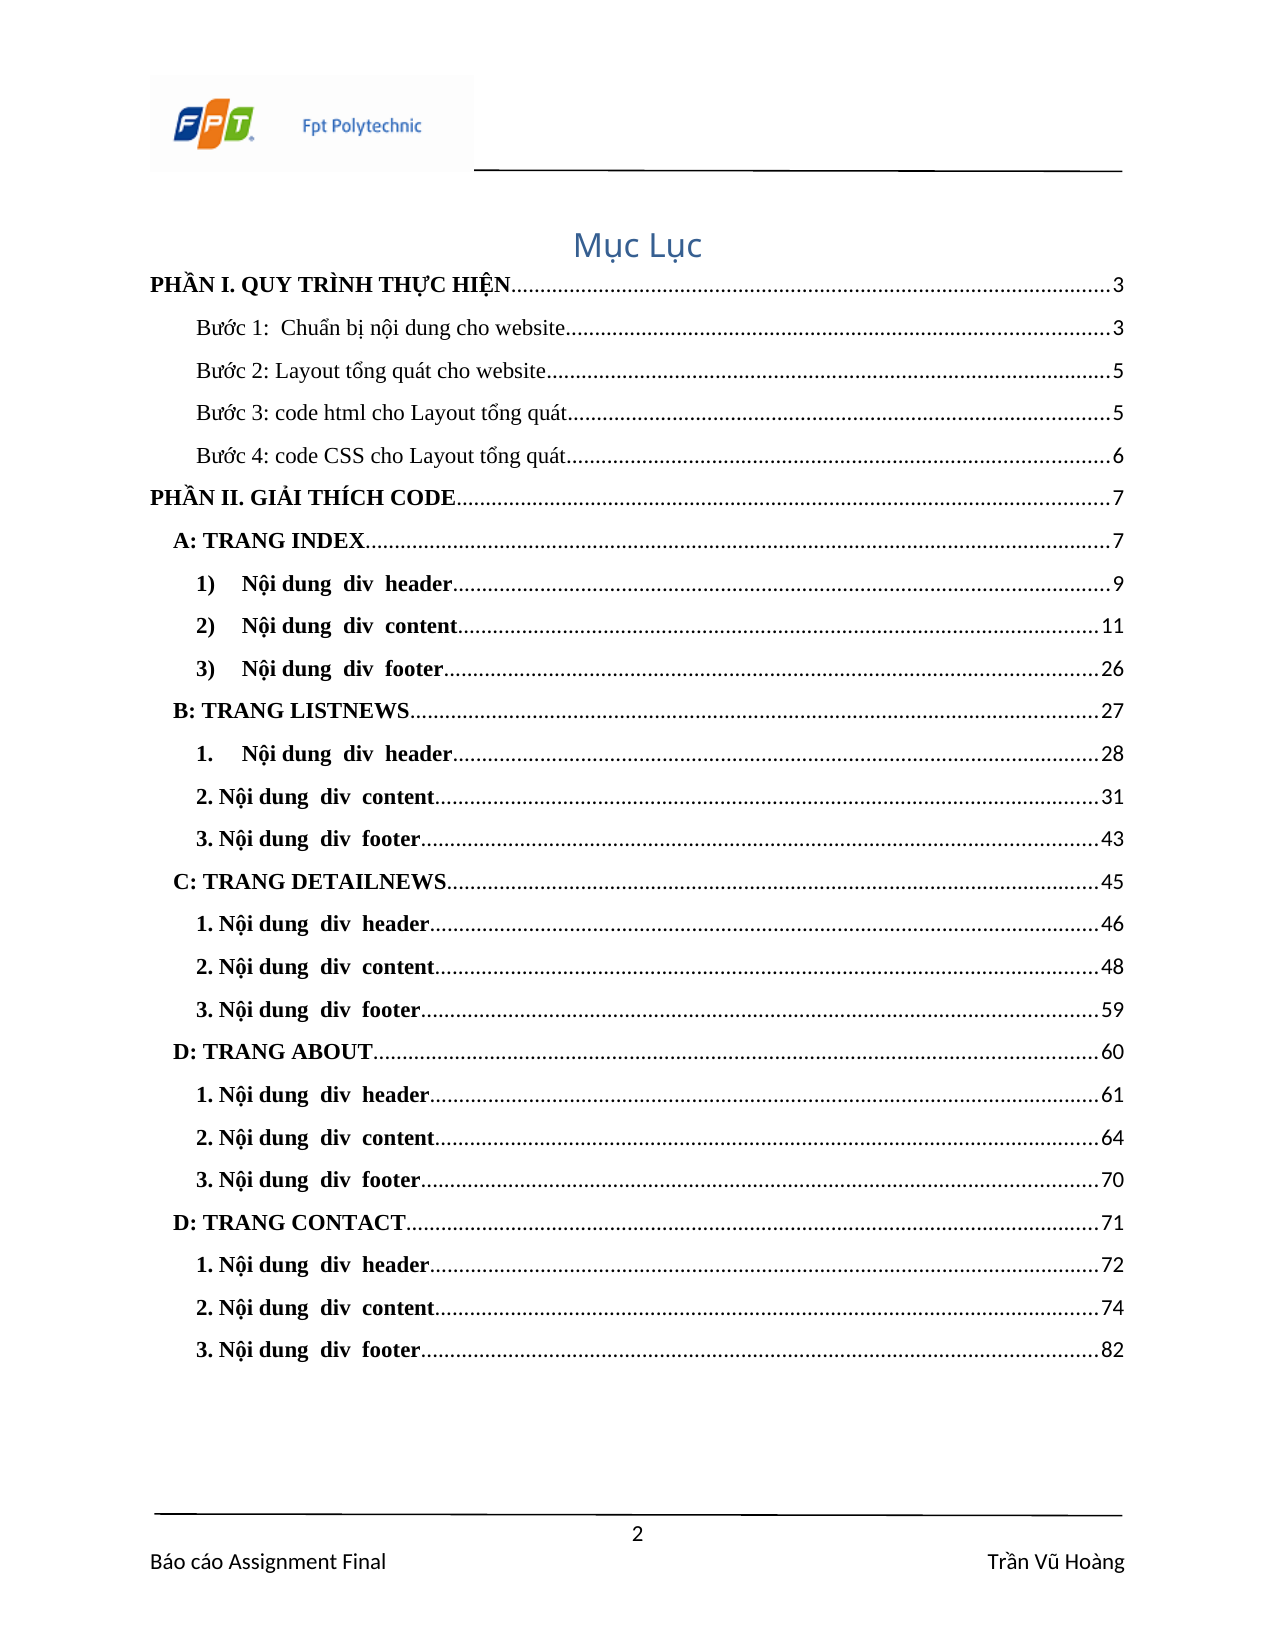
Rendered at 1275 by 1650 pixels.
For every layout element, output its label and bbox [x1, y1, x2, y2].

picture [150, 75, 474, 172]
